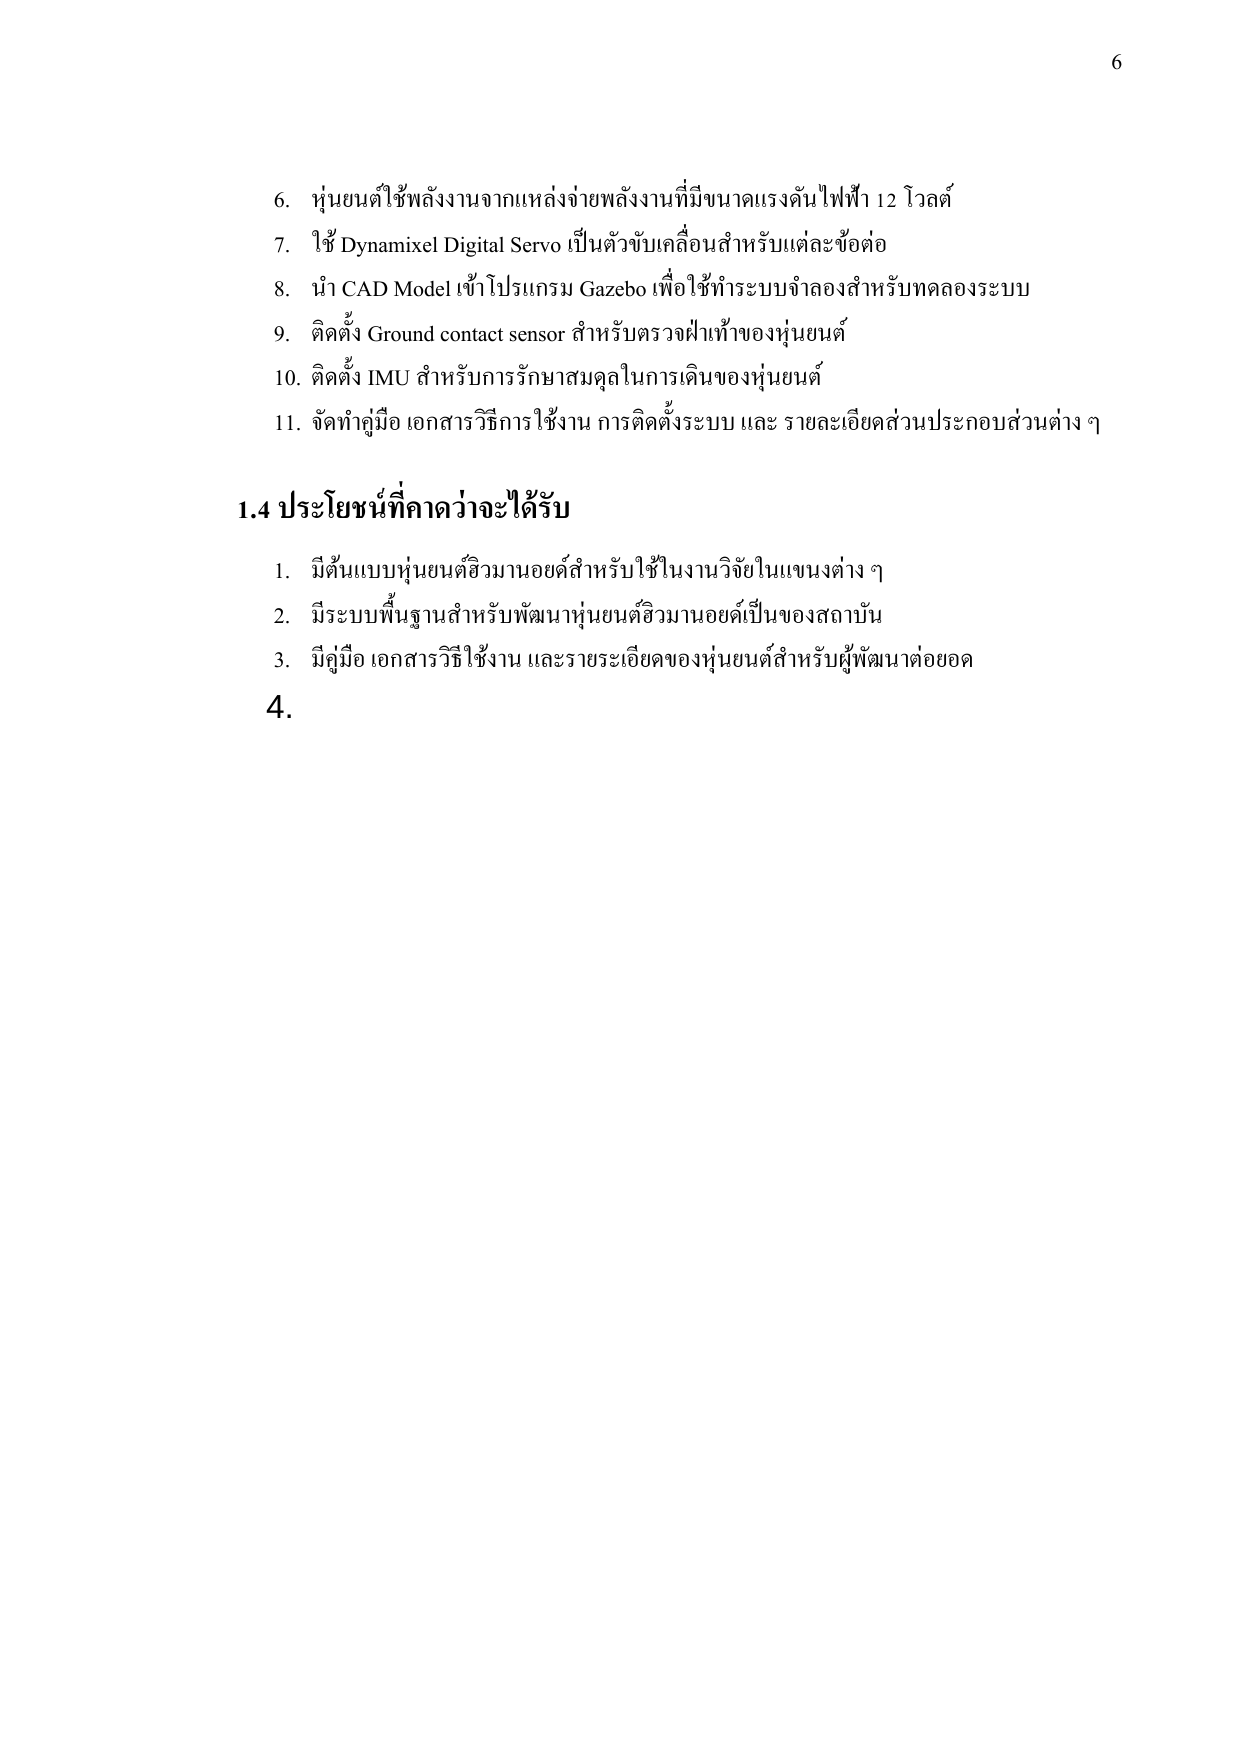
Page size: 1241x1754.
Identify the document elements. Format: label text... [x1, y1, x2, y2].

list จัดทำคู่มือ เอกสารวิธีการใช้งาน การติดตั้งระบบ และ รายละเอียดส่วนประกอบส่วนต่าง ๆ [274, 399, 1122, 438]
list ติดตั้ง IMU สำหรับการรักษาสมดุลในการเดินของหุ่นยนต์ [274, 355, 1122, 394]
list ใช้ Dynamixel Digital Servo เป็นตัวขับเคลื่อนสำหรับแต่ละข้อต่อ [274, 222, 1122, 260]
list หุ่นยนต์ใช้พลังงานจากแหล่งจ่ายพลังงานที่มีขนาดแรงดันไฟฟ้า 12 โวลต์ [274, 177, 1122, 216]
subtitle 1.4 ประโยชน์ที่คาดว่าจะได้รับ [236, 482, 1122, 528]
list มีคู่มือ เอกสารวิธีใช้งาน และรายระเอียดของหุ่นยนต์สำหรับผู้พัฒนาต่อยอด [274, 637, 1122, 676]
list ติดตั้ง Ground contact sensor สำหรับตรวจฝ่าเท้าของหุ่นยนต์ [274, 311, 1122, 349]
list มีต้นแบบหุ่นยนต์ฮิวมานอยด์สำหรับใช้ในงานวิจัยในแขนงต่าง ๆ [274, 548, 1122, 587]
list นำ CAD Model เข้าโปรแกรม Gazebo เพื่อใช้ทำระบบจำลองสำหรับทดลองระบบ [274, 266, 1122, 305]
list มีระบบพื้นฐานสำหรับพัฒนาหุ่นยนต์ฮิวมานอยด์เป็นของสถาบัน [274, 592, 1122, 631]
